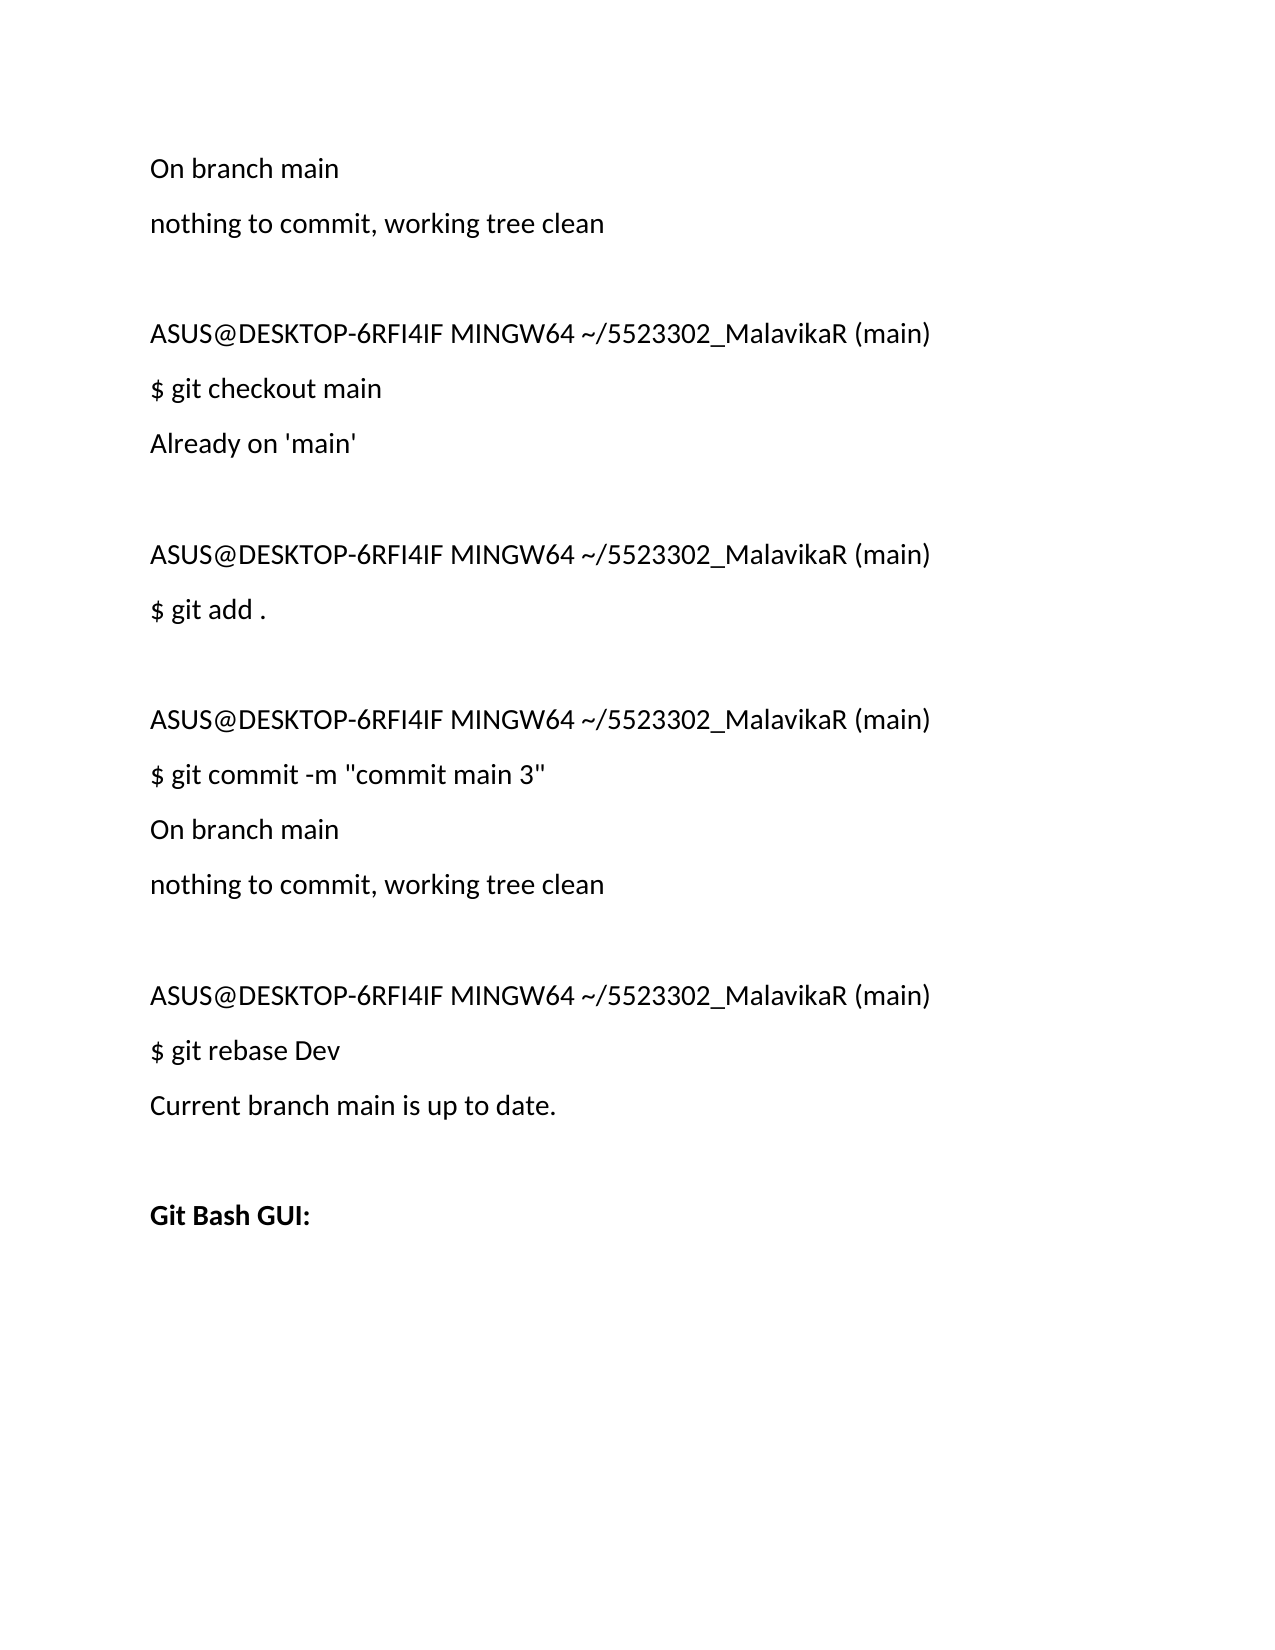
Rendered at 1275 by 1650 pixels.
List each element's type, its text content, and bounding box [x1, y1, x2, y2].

text $ git rebase Dev [150, 1032, 1125, 1067]
text Current branch main is up to date. [150, 1087, 1125, 1122]
text ASUS@DESKTOP-6RFI4IF MINGW64 ~/5523302_MalavikaR (main) [150, 701, 1125, 737]
text nothing to commit, working tree clean [150, 205, 1125, 241]
text $ git commit -m "commit main 3" [150, 756, 1125, 792]
text On branch main [150, 150, 1125, 186]
text Already on 'main' [150, 426, 1125, 461]
text $ git checkout main [150, 370, 1125, 406]
text $ git add . [150, 591, 1125, 626]
text nothing to commit, working tree clean [150, 866, 1125, 902]
text Git Bash GUI: [150, 1197, 1125, 1233]
text ASUS@DESKTOP-6RFI4IF MINGW64 ~/5523302_MalavikaR (main) [150, 977, 1125, 1012]
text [150, 315, 1125, 351]
text On branch main [150, 811, 1125, 847]
text ASUS@DESKTOP-6RFI4IF MINGW64 ~/5523302_MalavikaR (main) [150, 536, 1125, 571]
